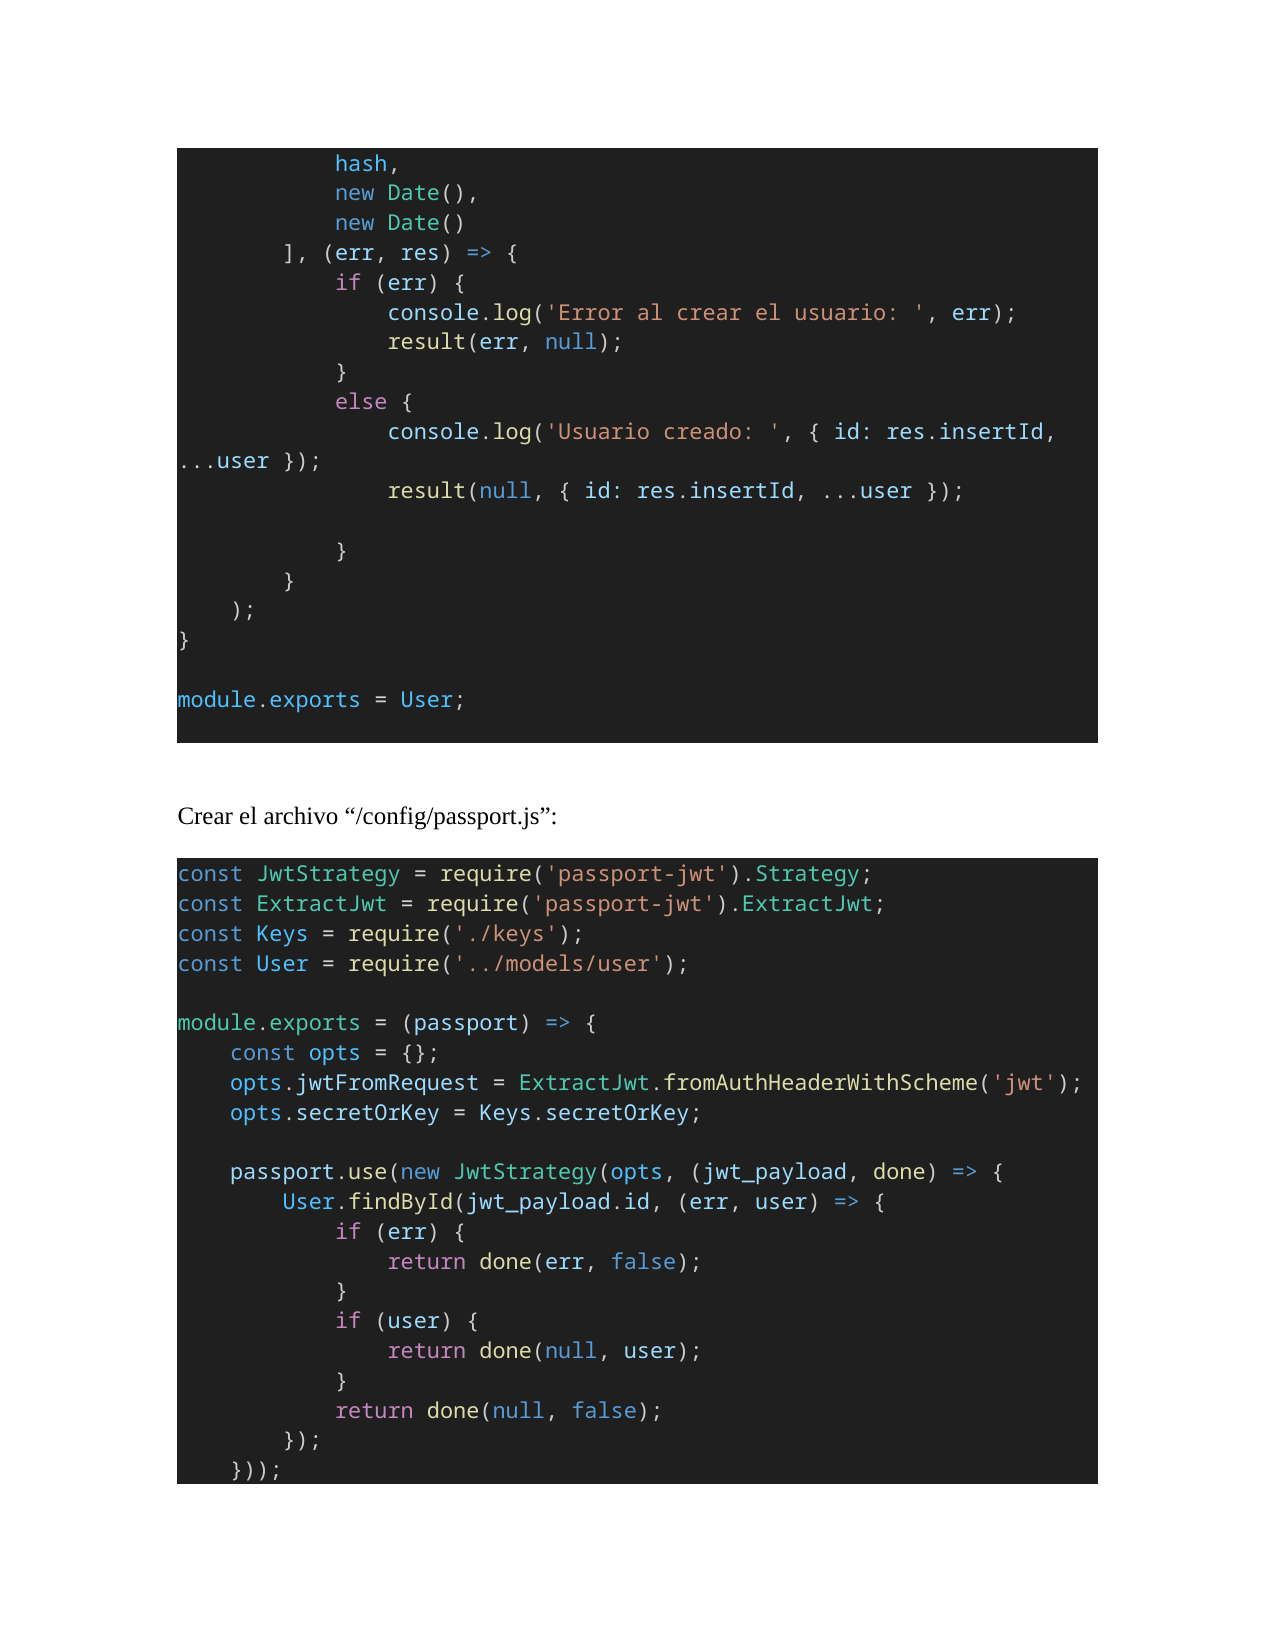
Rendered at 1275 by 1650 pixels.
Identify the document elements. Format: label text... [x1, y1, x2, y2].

text console.log('Usuario creado: ', { id: res.insertId, ...user }); [177, 416, 1098, 475]
text ); [177, 594, 1098, 624]
text new Date(), [177, 177, 1098, 207]
text Crear el archivo “/config/passport.js”: [177, 801, 1098, 830]
text User.findById(jwt_payload.id, (err, user) => { [177, 1186, 1098, 1216]
text hash, [177, 148, 1098, 177]
text } [177, 1365, 1098, 1395]
text if (err) { [177, 1216, 1098, 1246]
text result(null, { id: res.insertId, ...user }); [177, 475, 1098, 505]
text } [177, 1276, 1098, 1305]
text console.log('Error al crear el usuario: ', err); [177, 297, 1098, 326]
text return done(null, user); [177, 1335, 1098, 1365]
text } [177, 565, 1098, 594]
text const Keys = require('./keys'); [177, 918, 1098, 948]
text if (user) { [177, 1305, 1098, 1335]
text return done(err, false); [177, 1246, 1098, 1276]
text return done(null, false); [177, 1395, 1098, 1424]
text const JwtStrategy = require('passport-jwt').Strategy; [177, 858, 1098, 888]
text } [177, 535, 1098, 565]
text const ExtractJwt = require('passport-jwt').ExtractJwt; [177, 888, 1098, 918]
text const opts = {}; [177, 1037, 1098, 1067]
text opts.jwtFromRequest = ExtractJwt.fromAuthHeaderWithScheme('jwt'); [177, 1067, 1098, 1097]
text }); [177, 1424, 1098, 1454]
text } [177, 356, 1098, 386]
text if (err) { [177, 267, 1098, 297]
text passport.use(new JwtStrategy(opts, (jwt_payload, done) => { [177, 1156, 1098, 1186]
text opts.secretOrKey = Keys.secretOrKey; [177, 1097, 1098, 1127]
text new Date() [177, 207, 1098, 237]
text })); [177, 1454, 1098, 1484]
text } [177, 624, 1098, 654]
text module.exports = (passport) => { [177, 1007, 1098, 1037]
text ], (err, res) => { [177, 237, 1098, 267]
text module.exports = User; [177, 684, 1098, 714]
text else { [177, 386, 1098, 416]
text const User = require('../models/user'); [177, 948, 1098, 978]
text result(err, null); [177, 326, 1098, 356]
